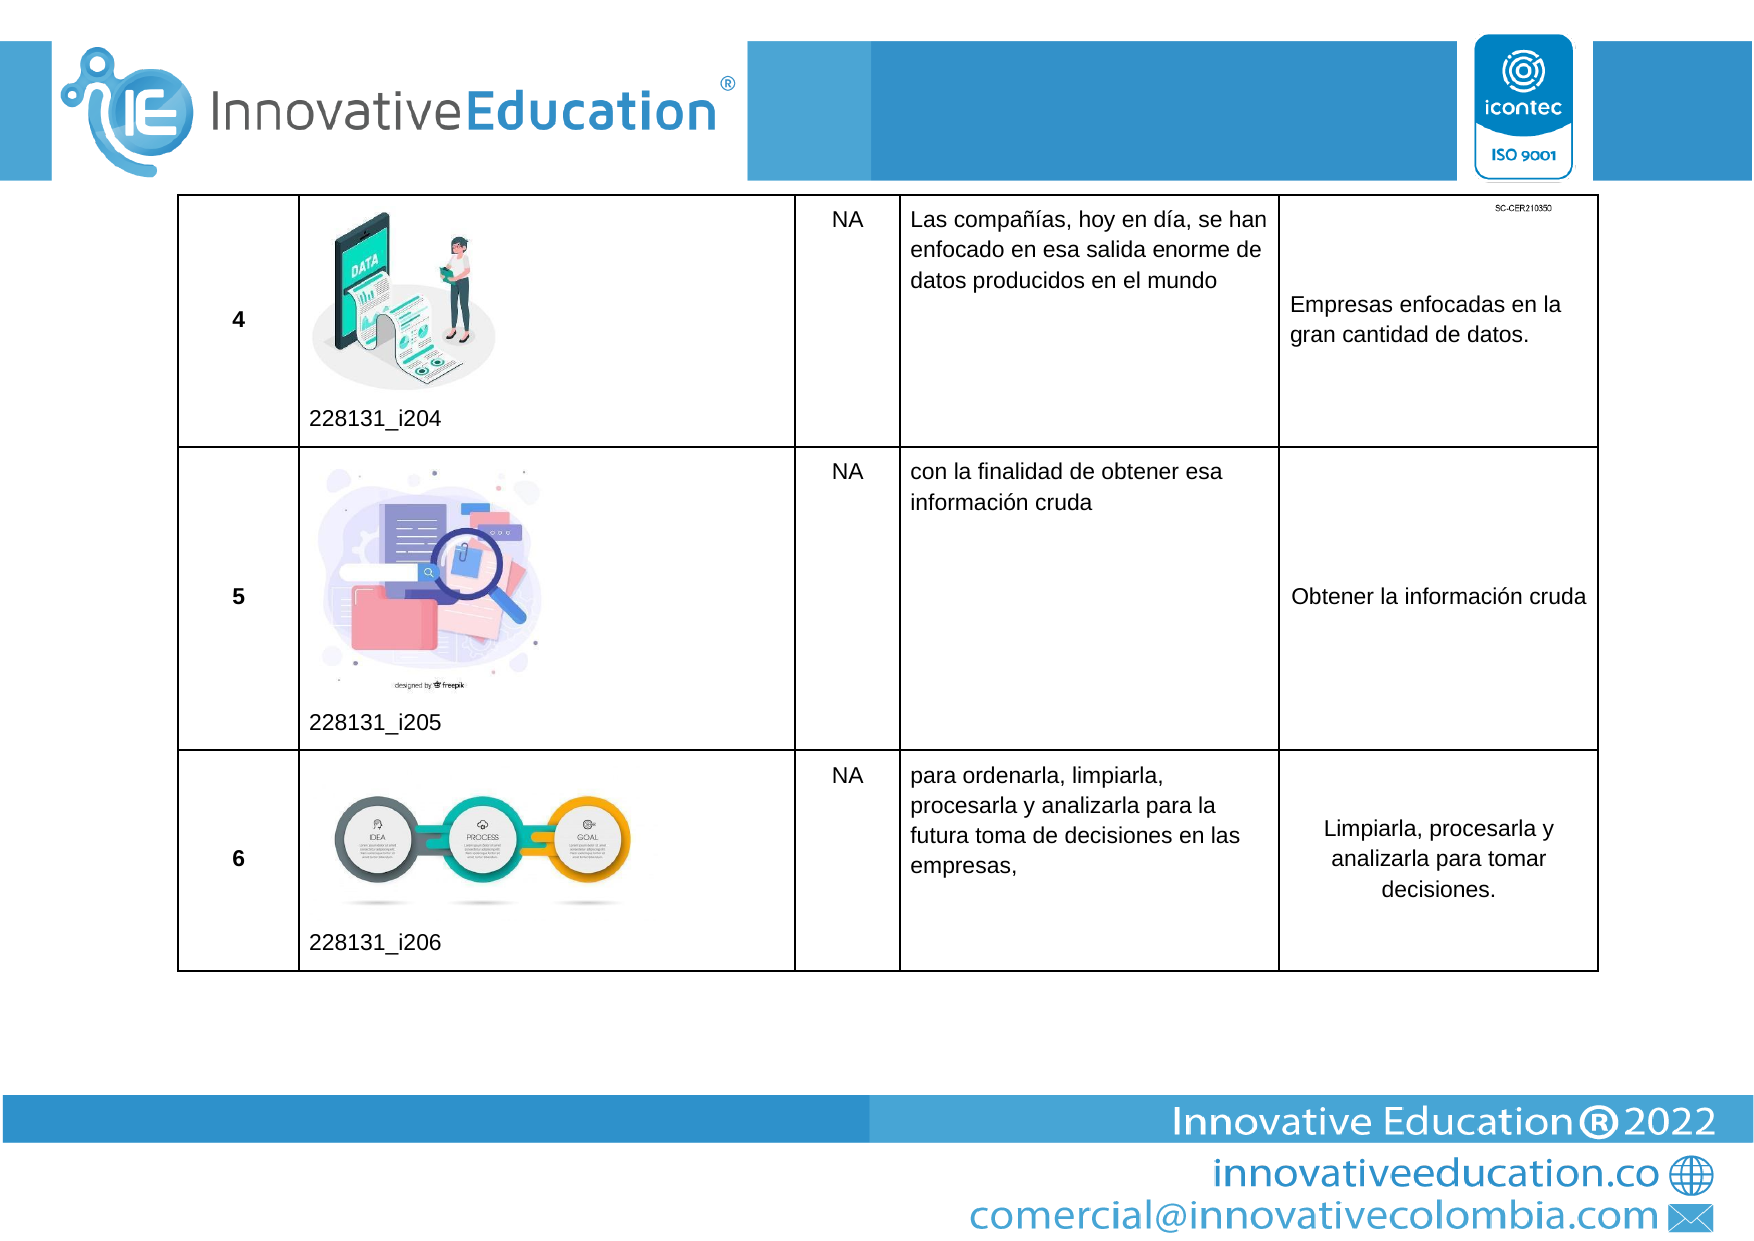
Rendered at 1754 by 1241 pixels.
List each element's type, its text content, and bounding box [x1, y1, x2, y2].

table_cell 6 [179, 751, 298, 969]
picture [2, 1093, 1754, 1239]
table_cell para ordenarla, limpiarla, procesarla y analizarla para la futura toma de decisiones en las empresas, [901, 751, 1278, 969]
table_cell Obtener la información cruda [1280, 448, 1597, 749]
picture [308, 761, 659, 921]
picture [1593, 28, 1752, 194]
picture [1471, 32, 1576, 194]
picture [308, 458, 551, 700]
table_cell 228131_i204 [300, 196, 794, 446]
table_cell con la finalidad de obtener esa información cruda [901, 448, 1278, 749]
table_cell 228131_i205 [300, 448, 794, 749]
table_cell NA [796, 751, 899, 969]
table_cell Empresas enfocadas en la gran cantidad de datos. [1280, 196, 1597, 446]
table_cell Las compañías, hoy en día, se han enfocado en esa salida enorme de datos producidos en el mundo [901, 196, 1278, 446]
picture [0, 28, 1457, 194]
table_cell NA [796, 196, 899, 446]
table_cell 4 [179, 196, 298, 446]
table_cell 228131_i206 [300, 751, 794, 969]
table_cell 5 [179, 448, 298, 749]
table_cell NA [796, 448, 899, 749]
table_cell Limpiarla, procesarla y analizarla para tomar decisiones. [1280, 751, 1597, 969]
picture [308, 206, 499, 397]
